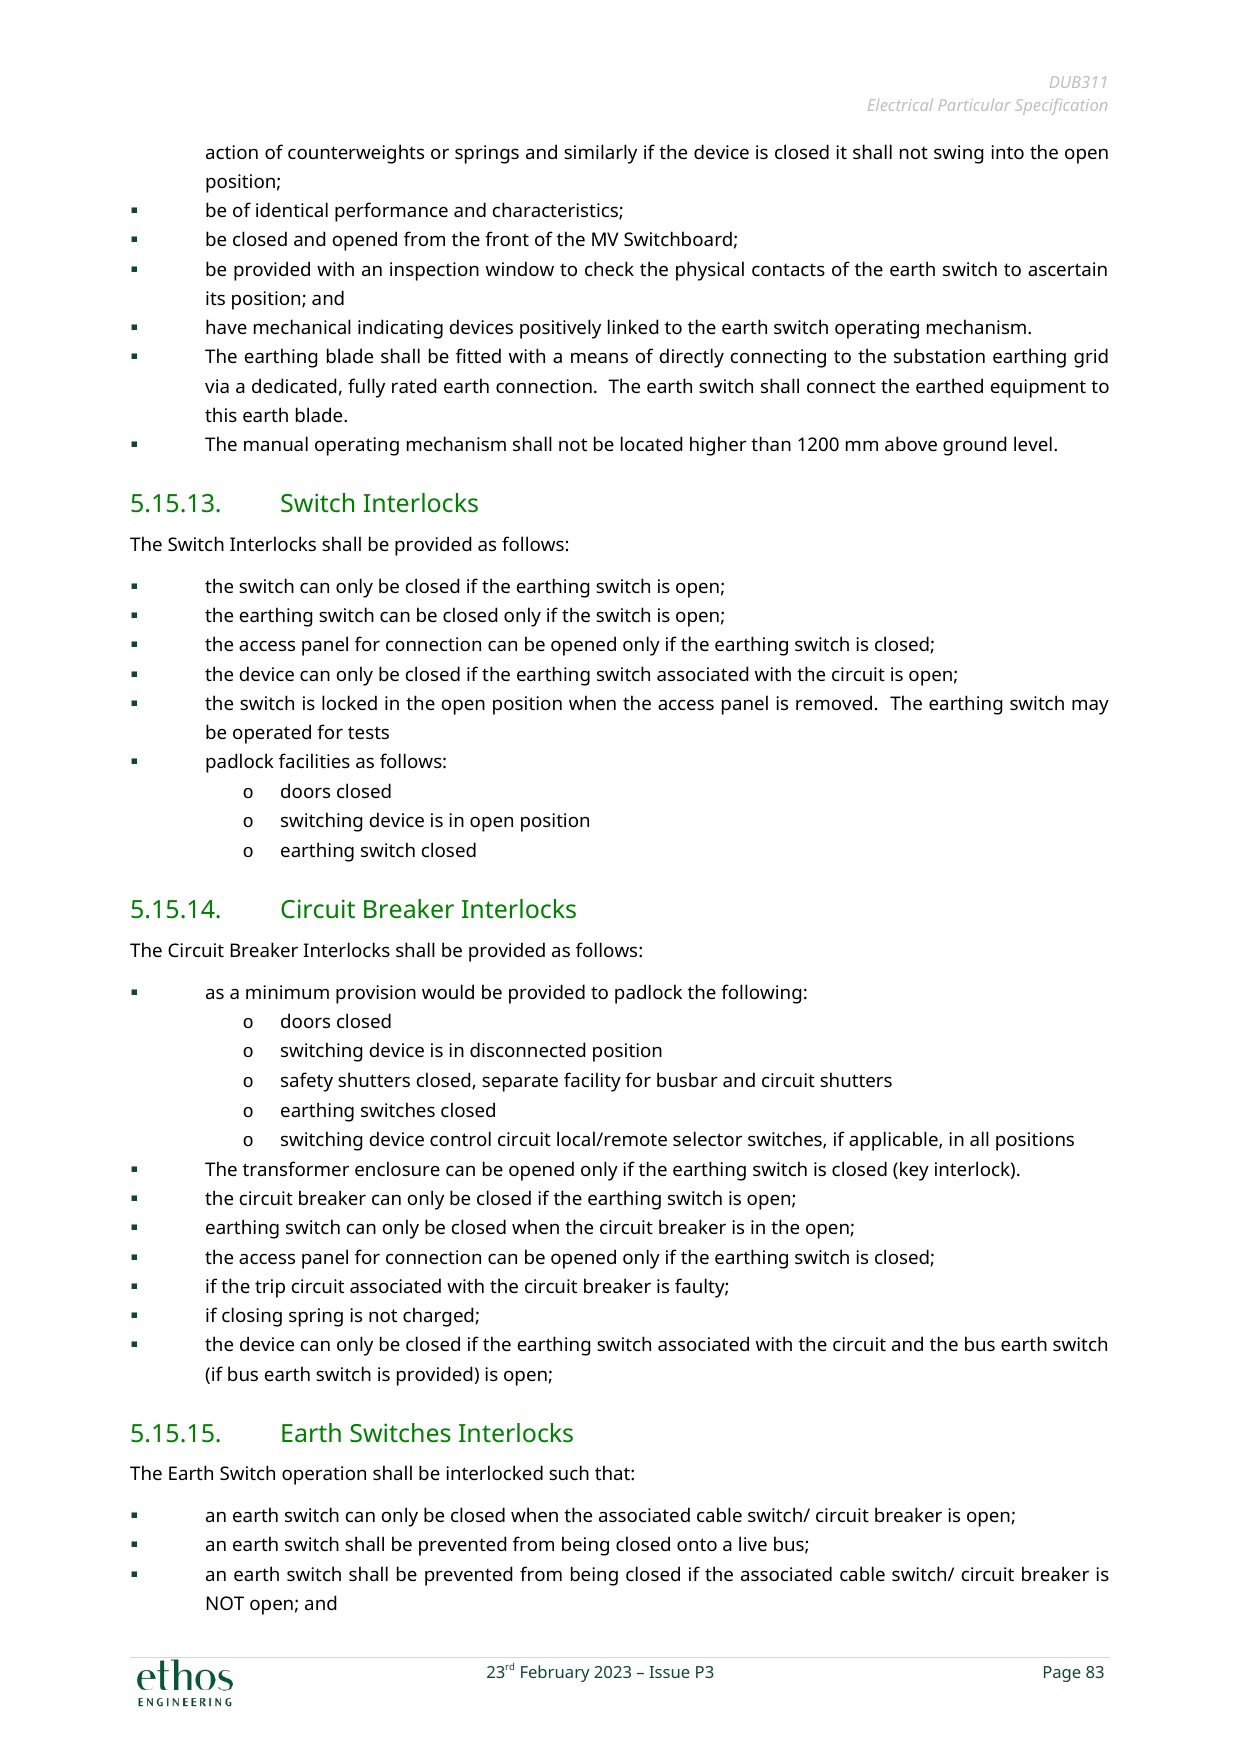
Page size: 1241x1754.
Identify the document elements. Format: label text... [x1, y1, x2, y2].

list padlock facilities as follows: [130, 749, 1110, 774]
list an earth switch shall be prevented from being closed onto a live bus; [130, 1532, 1110, 1557]
list be provided with an inspection window to check the physical contacts of the earth switch to ascertain its position; and [130, 256, 1110, 311]
list the device can only be closed if the earthing switch associated with the circuit is open; [130, 661, 1110, 686]
list safety shutters closed, separate facility for busbar and circuit shutters [242, 1067, 1110, 1093]
list as a minimum provision would be provided to padlock the following: [130, 979, 1110, 1004]
list earthing switch can only be closed when the circuit breaker is in the open; [130, 1215, 1110, 1240]
list earthing switch closed [242, 837, 1110, 863]
list doors closed [242, 778, 1110, 804]
subtitle Switch Interlocks [130, 486, 1110, 520]
list switching device is in open position [242, 808, 1110, 833]
list earthing switches closed [242, 1097, 1110, 1123]
list be closed and opened from the front of the MV Switchboard; [130, 227, 1110, 252]
subtitle Circuit Breaker Interlocks [130, 892, 1110, 926]
list an earth switch shall be prevented from being closed if the associated cable switch/ circuit breaker is NOT open; and [130, 1561, 1110, 1616]
list the access panel for connection can be opened only if the earthing switch is closed; [130, 1244, 1110, 1269]
list the device can only be closed if the earthing switch associated with the circuit and the bus earth switch (if bus earth switch is provided) is open; [130, 1332, 1110, 1387]
text The Earth Switch operation shall be interlocked such that: [130, 1461, 1110, 1486]
text The Switch Interlocks shall be provided as follows: [130, 531, 1110, 557]
list if the trip circuit associated with the circuit breaker is faulty; [130, 1273, 1110, 1299]
list have mechanical indicating devices positively linked to the earth switch operating mechanism. [130, 314, 1110, 340]
list an earth switch can only be closed when the associated cable switch/ circuit breaker is open; [130, 1502, 1110, 1528]
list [130, 139, 1110, 194]
list the circuit breaker can only be closed if the earthing switch is open; [130, 1185, 1110, 1211]
list the switch can only be closed if the earthing switch is open; [130, 573, 1110, 599]
list The transformer enclosure can be opened only if the earthing switch is closed (key interlock). [130, 1156, 1110, 1182]
list doors closed [242, 1008, 1110, 1034]
picture [134, 1658, 234, 1707]
list switching device is in disconnected position [242, 1038, 1110, 1063]
list switching device control circuit local/remote selector switches, if applicable, in all positions [242, 1127, 1110, 1152]
list the access panel for connection can be opened only if the earthing switch is closed; [130, 632, 1110, 657]
list be of identical performance and characteristics; [130, 197, 1110, 223]
text The Circuit Breaker Interlocks shall be provided as follows: [130, 937, 1110, 963]
list the switch is locked in the open position when the access panel is removed. The earthing switch may be operated for tests [130, 690, 1110, 745]
list The manual operating mechanism shall not be located higher than 1200 mm above ground level. [130, 432, 1110, 457]
list if closing spring is not charged; [130, 1302, 1110, 1328]
subtitle Earth Switches Interlocks [130, 1415, 1110, 1449]
list The earthing blade shall be fitted with a means of directly connecting to the substation earthing grid via a dedicated, fully rated earth connection. The earth switch shall connect the earthed equipment to this earth blade. [130, 344, 1110, 428]
list the earthing switch can be closed only if the switch is open; [130, 602, 1110, 628]
